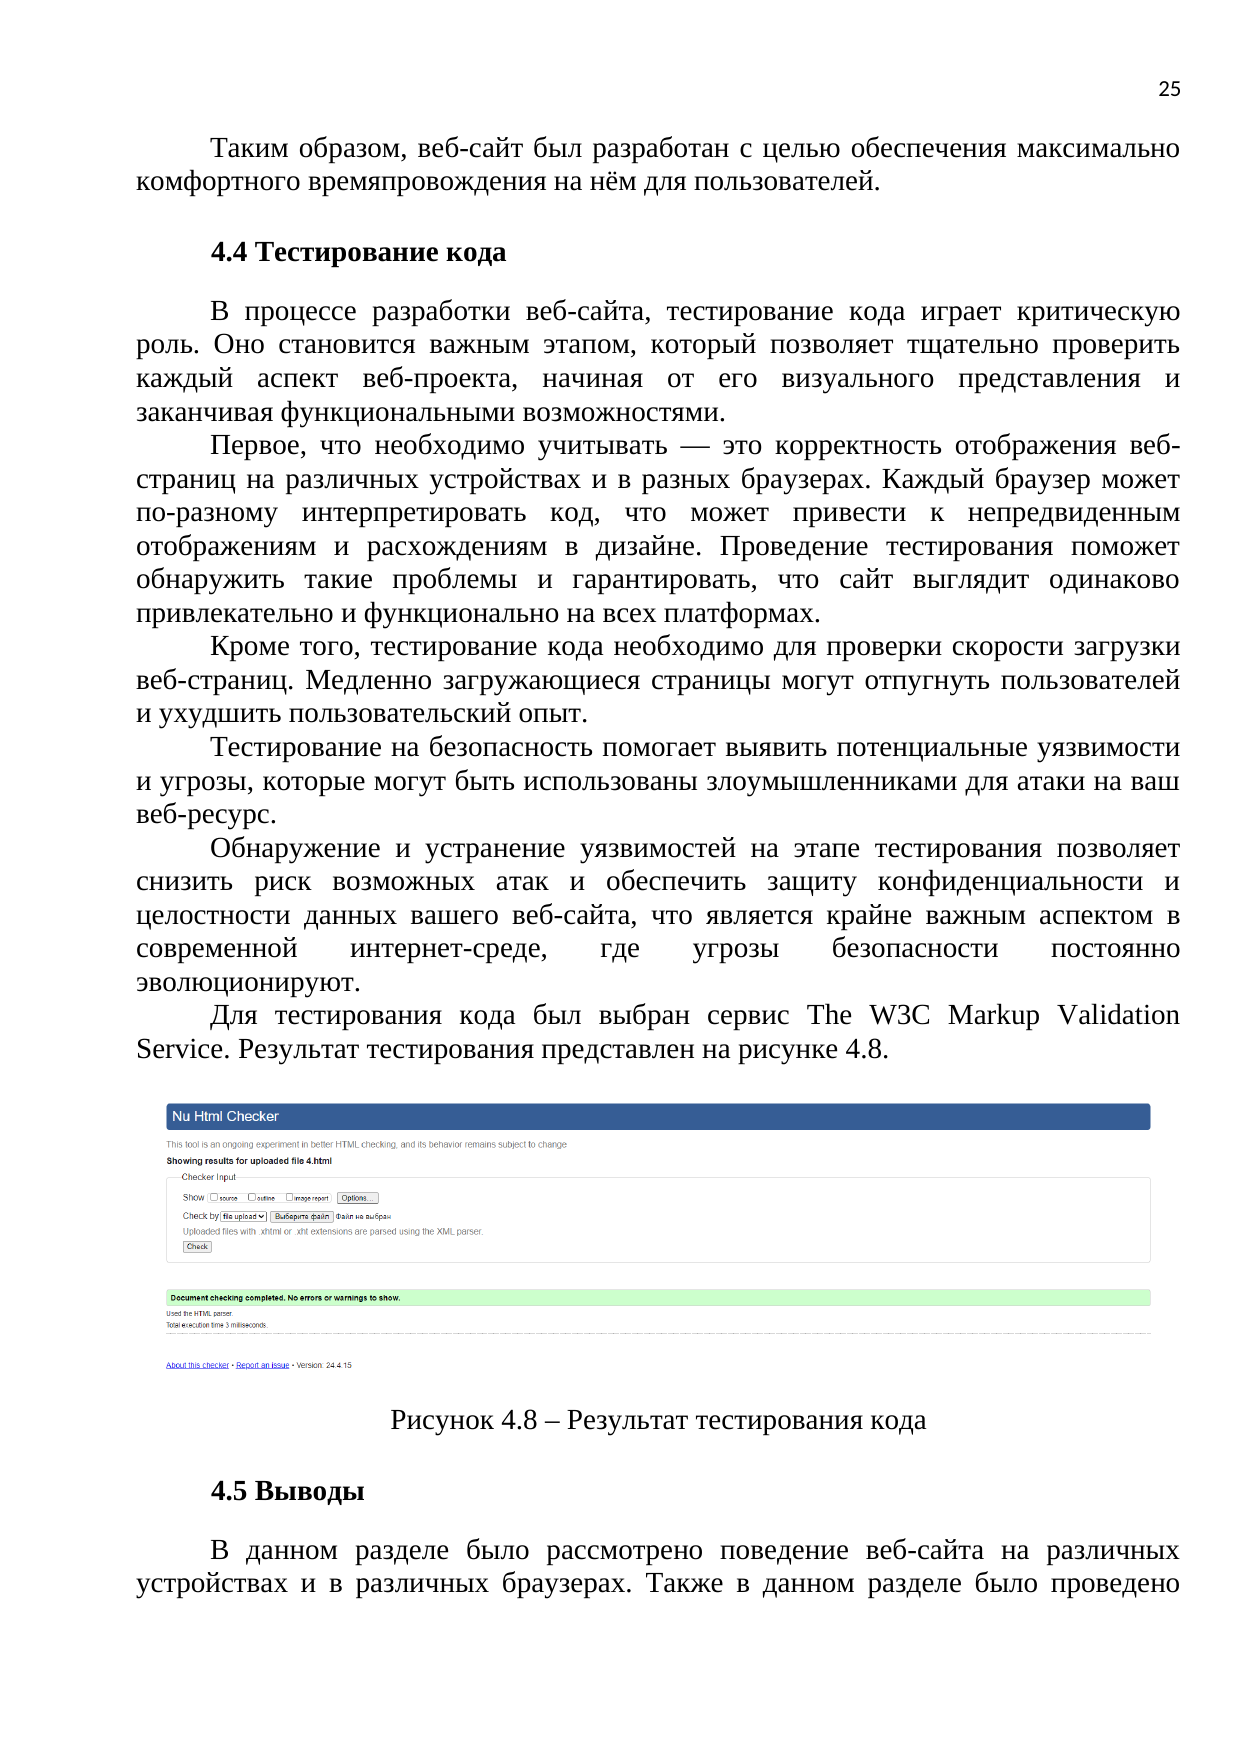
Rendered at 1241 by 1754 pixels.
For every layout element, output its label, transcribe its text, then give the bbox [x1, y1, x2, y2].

picture [135, 1093, 1182, 1378]
text Первое, что необходимо учитывать — это корректность отображения веб-страниц на различных устройствах и в разных браузерах. Каждый браузер может по-разному интерпретировать код, что может привести к непредвиденным отображениям и расхождениям в дизайне. Проведение тестирования поможет обнаружить такие проблемы и гарантировать, что сайт выглядит одинаково привлекательно и функционально на всех платформах. [136, 427, 1181, 628]
text Тестирование на безопасность помогает выявить потенциальные уязвимости и угрозы, которые могут быть использованы злоумышленниками для атаки на ваш веб-ресурс. [136, 729, 1181, 830]
text Таким образом, веб-сайт был разработан с целью обеспечения максимально комфортного времяпровождения на нём для пользователей. [136, 130, 1181, 197]
text 4.5 Выводы [211, 1473, 1181, 1507]
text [136, 1532, 1181, 1599]
text 4.4 Тестирование кода [211, 234, 1181, 268]
text Обнаружение и устранение уязвимостей на этапе тестирования позволяет снизить риск возможных атак и обеспечить защиту конфиденциальности и целостности данных вашего веб-сайта, что является крайне важным аспектом в современной интернет-среде, где угрозы безопасности постоянно эволюционируют. [136, 830, 1181, 997]
text В процессе разработки веб-сайта, тестирование кода играет критическую роль. Оно становится важным этапом, который позволяет тщательно проверить каждый аспект веб-проекта, начиная от его визуального представления и заканчивая функциональными возможностями. [136, 293, 1181, 427]
text Кроме того, тестирование кода необходимо для проверки скорости загрузки веб-страниц. Медленно загружающиеся страницы могут отпугнуть пользователей и ухудшить пользовательский опыт. [136, 628, 1181, 729]
text Для тестирования кода был выбран сервис The W3C Markup Validation Service. Результат тестирования представлен на рисунке 4.8. [136, 997, 1181, 1064]
text Рисунок 4.8 – Результат тестирования кода [136, 1402, 1181, 1436]
